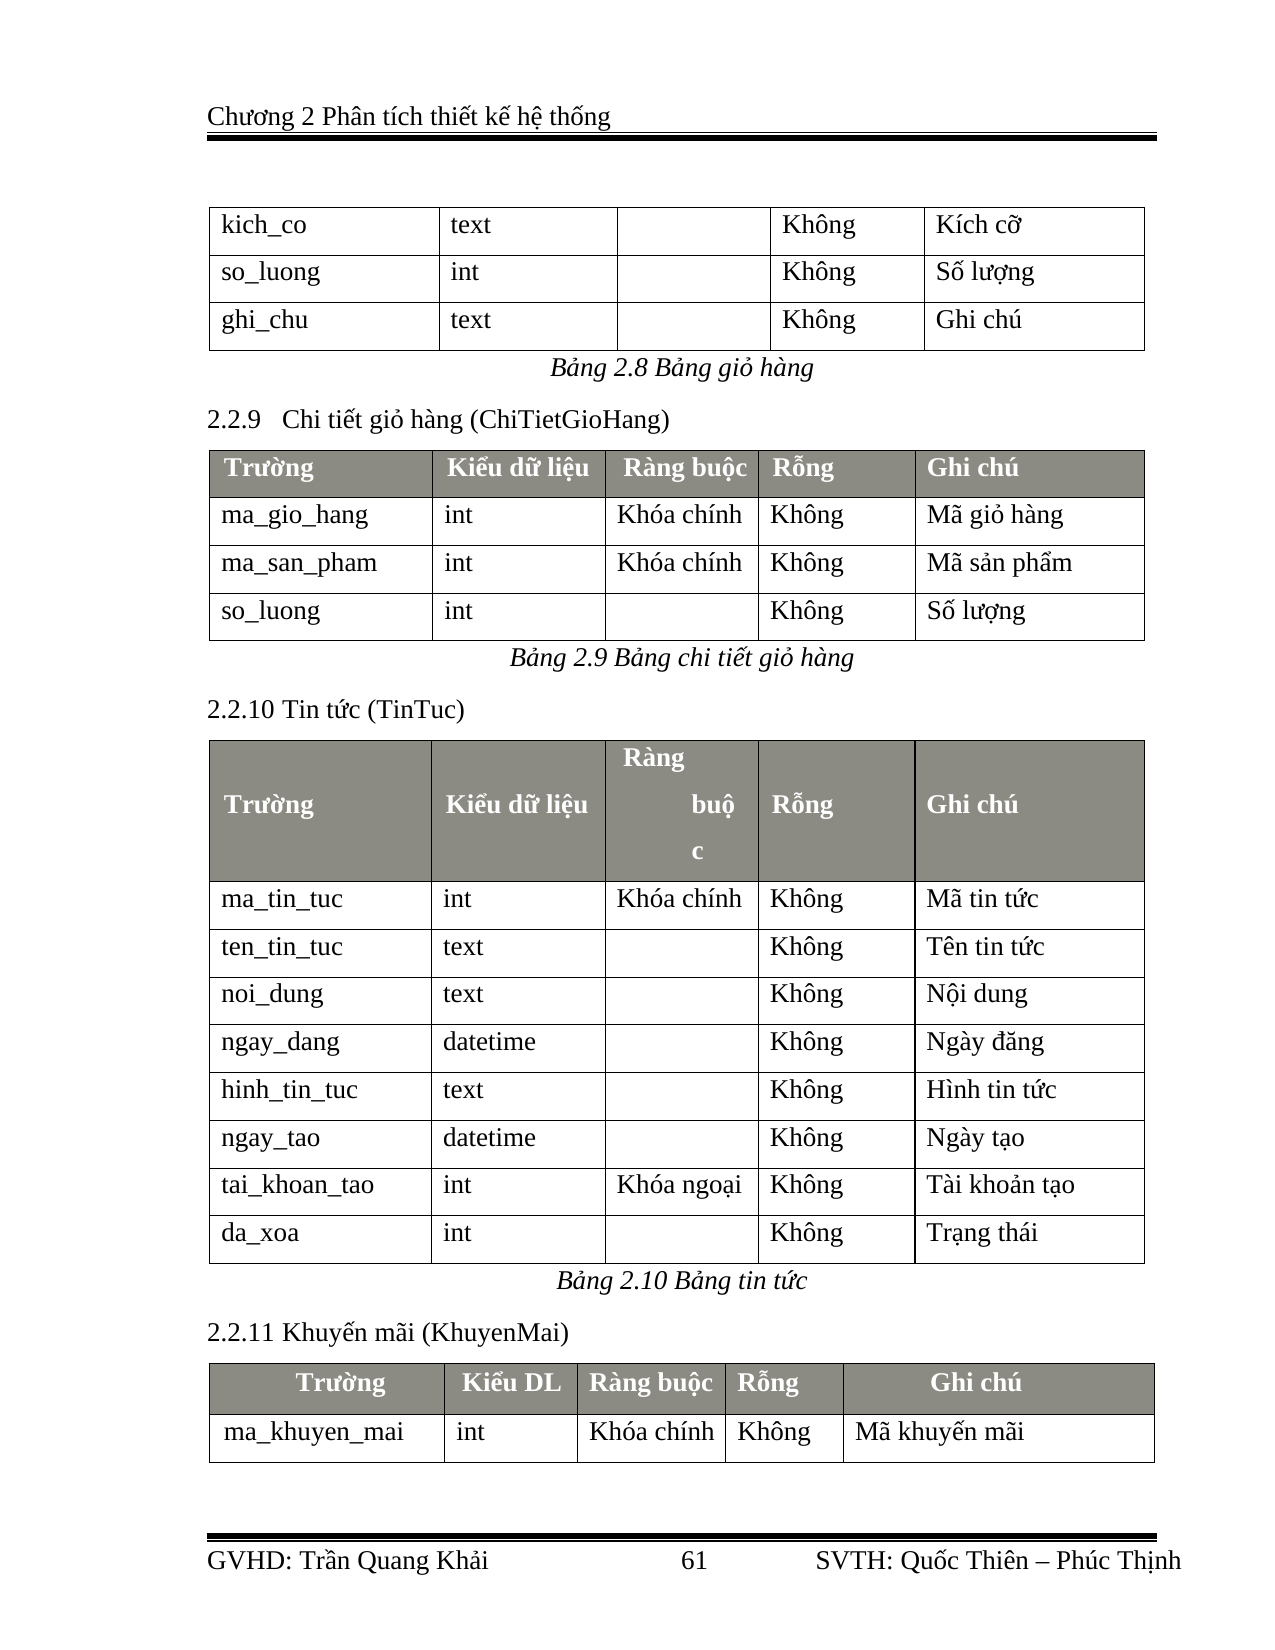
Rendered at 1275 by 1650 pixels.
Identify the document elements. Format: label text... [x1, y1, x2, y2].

table_cell text [432, 978, 605, 1024]
table_cell tai_khoan_tao [210, 1169, 431, 1215]
table_cell Khóa chính [606, 546, 758, 593]
table_cell text [432, 930, 605, 977]
table_cell text [432, 1073, 605, 1120]
table_cell Mã tin tức [916, 882, 1144, 929]
table_cell ma_san_pham [210, 546, 432, 593]
table_cell Không [759, 930, 914, 977]
table_cell Khóa chính [578, 1415, 725, 1462]
table_cell Không [759, 1025, 914, 1072]
table_cell Số lượng [925, 256, 1144, 302]
list Chi tiết giỏ hàng (ChiTietGioHang) [207, 403, 1157, 434]
text Bảng 2.10 Bảng tin tức [207, 1264, 1157, 1295]
table_cell kich_co [210, 208, 439, 254]
table_cell da_xoa [210, 1216, 431, 1263]
text Bảng 2.9 Bảng chi tiết giỏ hàng [207, 641, 1157, 673]
table_cell int [432, 1216, 605, 1263]
table_cell ngay_dang [210, 1025, 431, 1072]
table_cell Khóa ngoại [606, 1169, 758, 1215]
table_header Kiểu DL [445, 1364, 577, 1414]
table_cell Mã sản phẩm [916, 546, 1144, 593]
table_cell Không [759, 498, 915, 545]
table_header Trường [210, 741, 431, 881]
table_cell Không [726, 1415, 843, 1462]
table_cell Không [759, 1121, 914, 1167]
table_cell Không [771, 208, 924, 254]
table_cell ma_khuyen_mai [210, 1415, 444, 1462]
table_cell Không [759, 978, 914, 1024]
table_cell ma_tin_tuc [210, 882, 431, 929]
table_header Rỗng [726, 1364, 843, 1414]
table_cell Khóa chính [606, 882, 758, 929]
table_cell datetime [432, 1121, 605, 1167]
table_cell Không [771, 303, 924, 350]
table_cell [618, 256, 770, 302]
table_cell Không [771, 256, 924, 302]
table_header Rỗng [759, 451, 915, 497]
table_header Trường [210, 1364, 444, 1414]
table_cell Không [759, 1216, 914, 1263]
table_cell so_luong [210, 256, 439, 302]
table_header Trường [210, 451, 432, 497]
table_cell int [433, 546, 605, 593]
table_cell int [432, 1169, 605, 1215]
table_cell Không [759, 1169, 914, 1215]
table_cell Ghi chú [925, 303, 1144, 350]
table_cell so_luong [210, 594, 432, 640]
table_cell Tài khoản tạo [916, 1169, 1144, 1215]
table_cell int [440, 256, 617, 302]
table_header Ràng buộc [578, 1364, 725, 1414]
table_cell Tên tin tức [916, 930, 1144, 977]
table_cell [618, 208, 770, 254]
table_cell Mã khuyến mãi [844, 1415, 1154, 1462]
table_cell Kích cỡ [925, 208, 1144, 254]
table_cell Ngày tạo [916, 1121, 1144, 1167]
table_cell [606, 1073, 758, 1120]
table_cell text [440, 208, 617, 254]
table_cell [606, 1121, 758, 1167]
table_cell Số lượng [916, 594, 1144, 640]
table_cell Không [759, 882, 914, 929]
table_cell Không [759, 594, 915, 640]
list Tin tức (TinTuc) [207, 693, 1157, 724]
table_header Rỗng [759, 741, 914, 881]
table_cell hinh_tin_tuc [210, 1073, 431, 1120]
table_header Ràng buộc [606, 741, 758, 881]
table_cell Ngày đăng [916, 1025, 1144, 1072]
table_cell Khóa chính [606, 498, 758, 545]
table_header Kiểu dữ liệu [432, 741, 605, 881]
table_cell ten_tin_tuc [210, 930, 431, 977]
table_cell [606, 978, 758, 1024]
table_cell int [445, 1415, 577, 1462]
table_cell ma_gio_hang [210, 498, 432, 545]
table_cell [606, 594, 758, 640]
table_cell ghi_chu [210, 303, 439, 350]
table_cell ngay_tao [210, 1121, 431, 1167]
table_cell datetime [432, 1025, 605, 1072]
table_cell Nội dung [916, 978, 1144, 1024]
table_cell Mã giỏ hàng [916, 498, 1144, 545]
table_header Ghi chú [916, 741, 1144, 881]
table_cell Hình tin tức [916, 1073, 1144, 1120]
list Khuyến mãi (KhuyenMai) [207, 1316, 1157, 1347]
table_cell text [440, 303, 617, 350]
table_cell int [433, 498, 605, 545]
table_header Ghi chú [844, 1364, 1154, 1414]
table_cell [618, 303, 770, 350]
table_cell Trạng thái [916, 1216, 1144, 1263]
table_cell [606, 1216, 758, 1263]
text Bảng 2.8 Bảng giỏ hàng [207, 351, 1157, 382]
table_cell noi_dung [210, 978, 431, 1024]
table_header Kiểu dữ liệu [433, 451, 605, 497]
table_header Ràng buộc [606, 451, 758, 497]
table_cell [606, 1025, 758, 1072]
table_cell Không [759, 546, 915, 593]
table_cell [606, 930, 758, 977]
table_cell int [432, 882, 605, 929]
table_header Ghi chú [916, 451, 1144, 497]
table_cell int [433, 594, 605, 640]
table_cell Không [759, 1073, 914, 1120]
